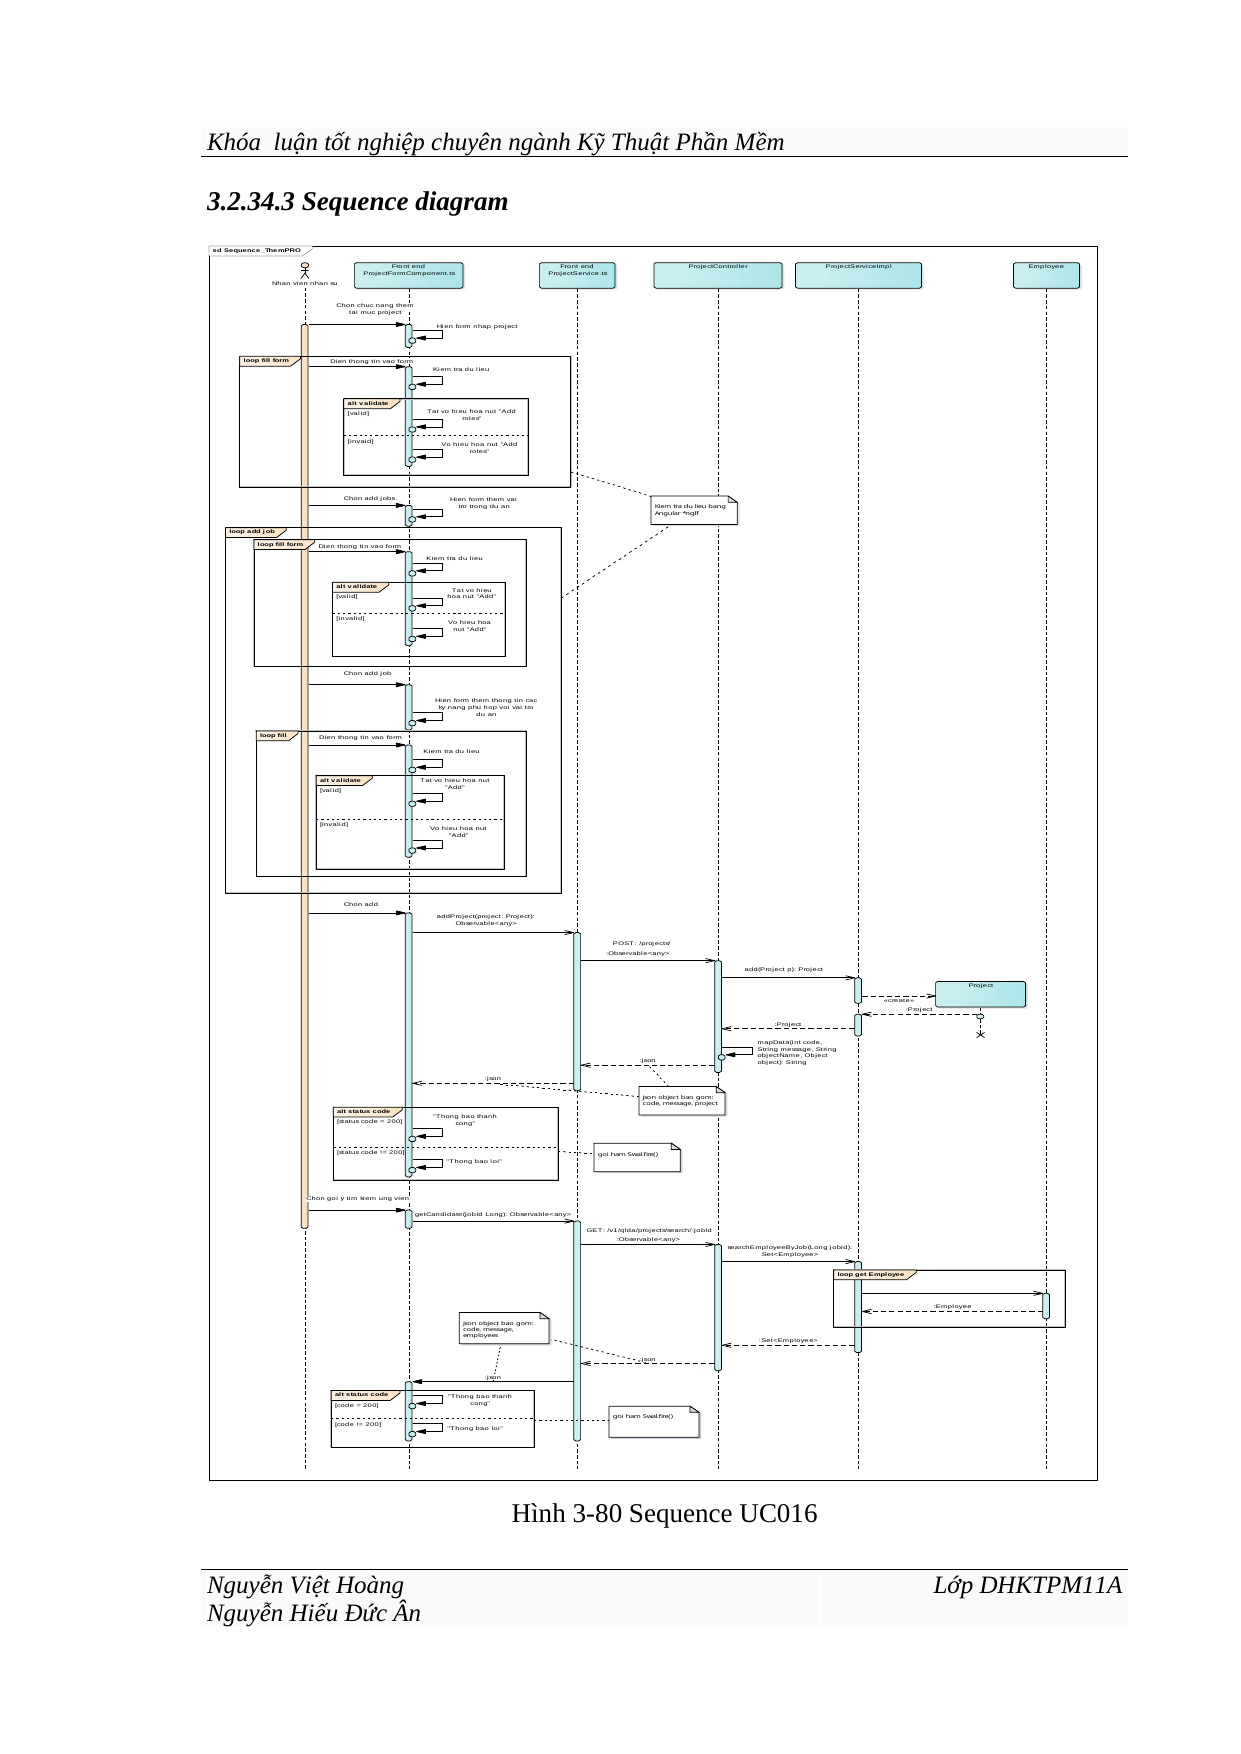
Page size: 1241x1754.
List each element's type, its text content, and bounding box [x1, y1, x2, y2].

subtitle Sequence diagram [207, 185, 1122, 216]
text Hình 3-69 Sequence UC016 [207, 1497, 1122, 1529]
